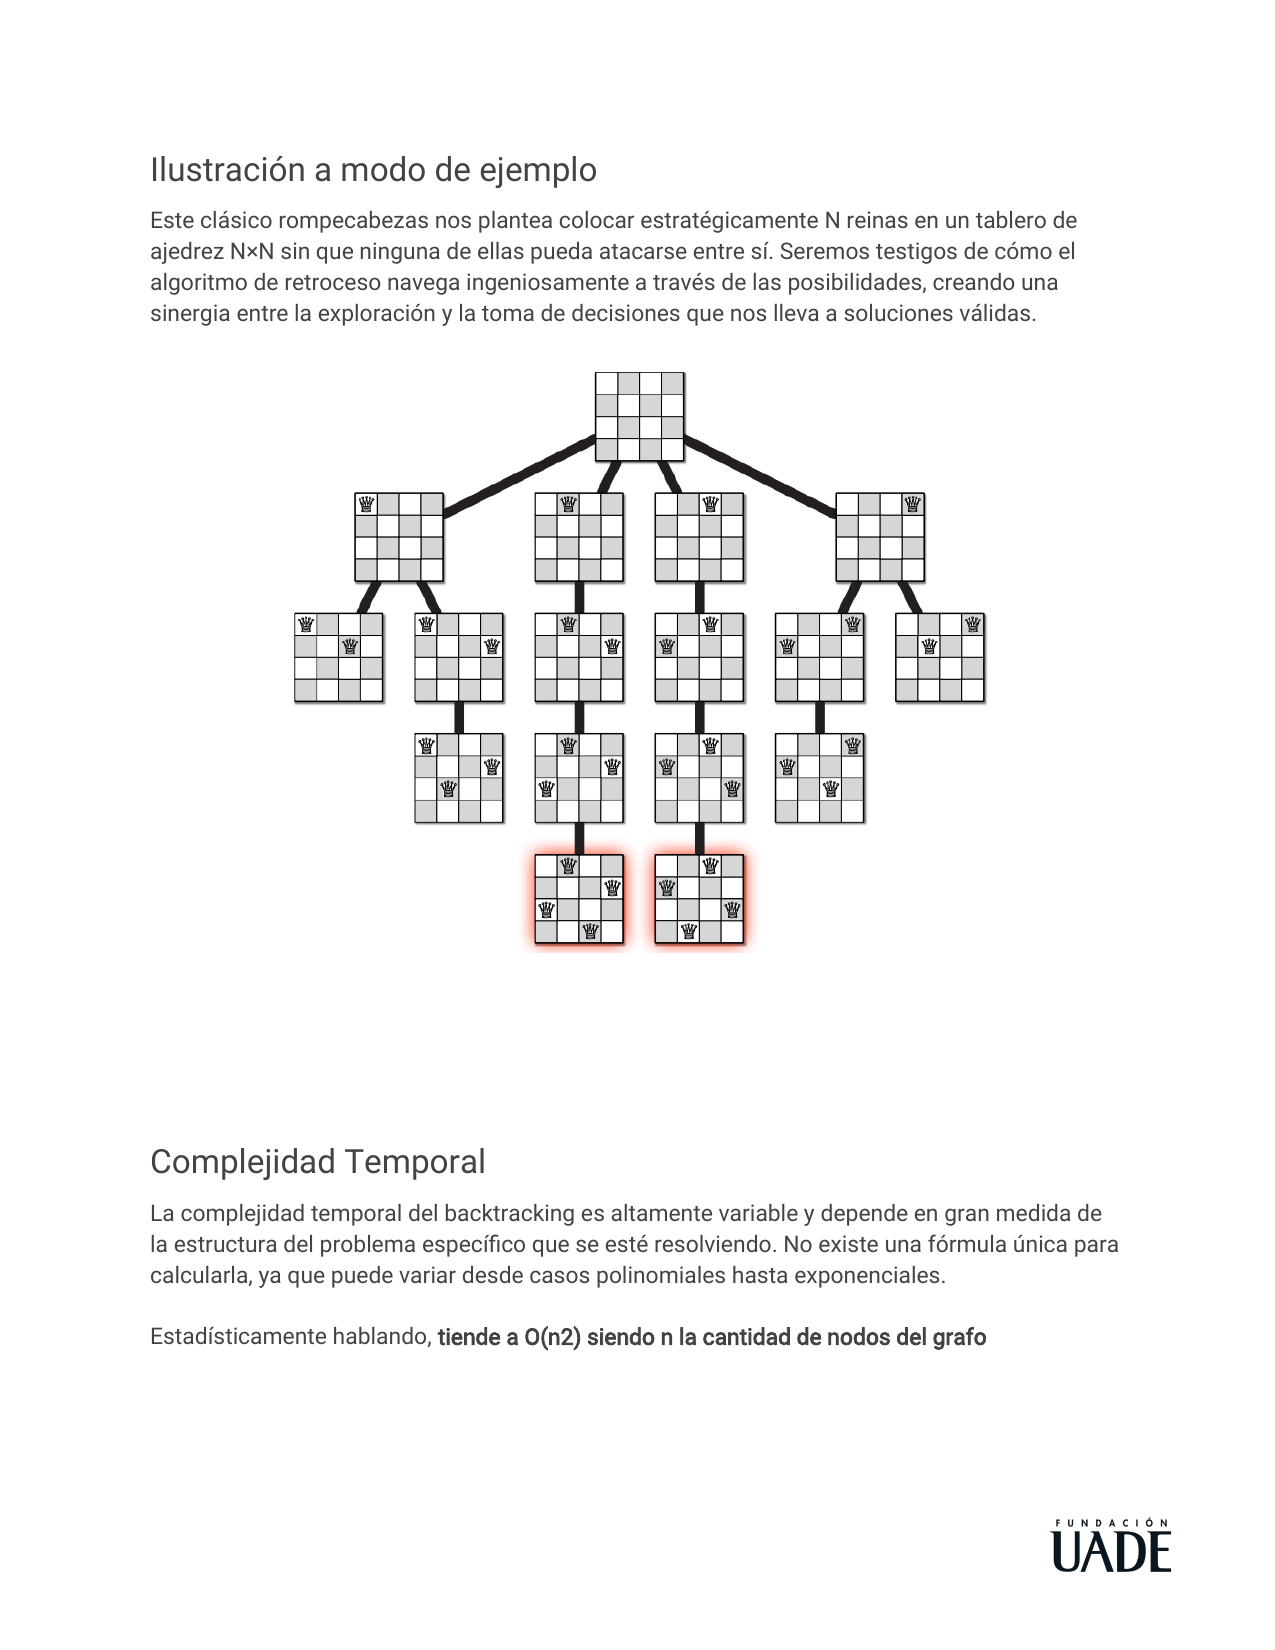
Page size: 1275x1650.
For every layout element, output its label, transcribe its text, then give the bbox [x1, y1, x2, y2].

subtitle Ilustración a modo de ejemplo [150, 150, 1125, 189]
picture [1050, 1517, 1172, 1572]
text Este clásico rompecabezas nos plantea colocar estratégicamente N reinas en un tablero de ajedrez N×N sin que ninguna de ellas pueda atacarse entre sí. Seremos testigos de cómo el algoritmo de retroceso navega ingeniosamente a través de las posibilidades, creando una sinergia entre la exploración y la toma de decisiones que nos lleva a soluciones válidas. [150, 207, 1125, 327]
text Estadísticamente hablando, tiende a O(n2) siendo n la cantidad de nodos del grafo [150, 1323, 1125, 1350]
text La complejidad temporal del backtracking es altamente variable y depende en gran medida de la estructura del problema específico que se esté resolviendo. No existe una fórmula única para calcularla, ya que puede variar desde casos polinomiales hasta exponenciales. [150, 1200, 1125, 1289]
picture [229, 361, 1046, 958]
subtitle Complejidad Temporal [150, 1143, 1125, 1182]
